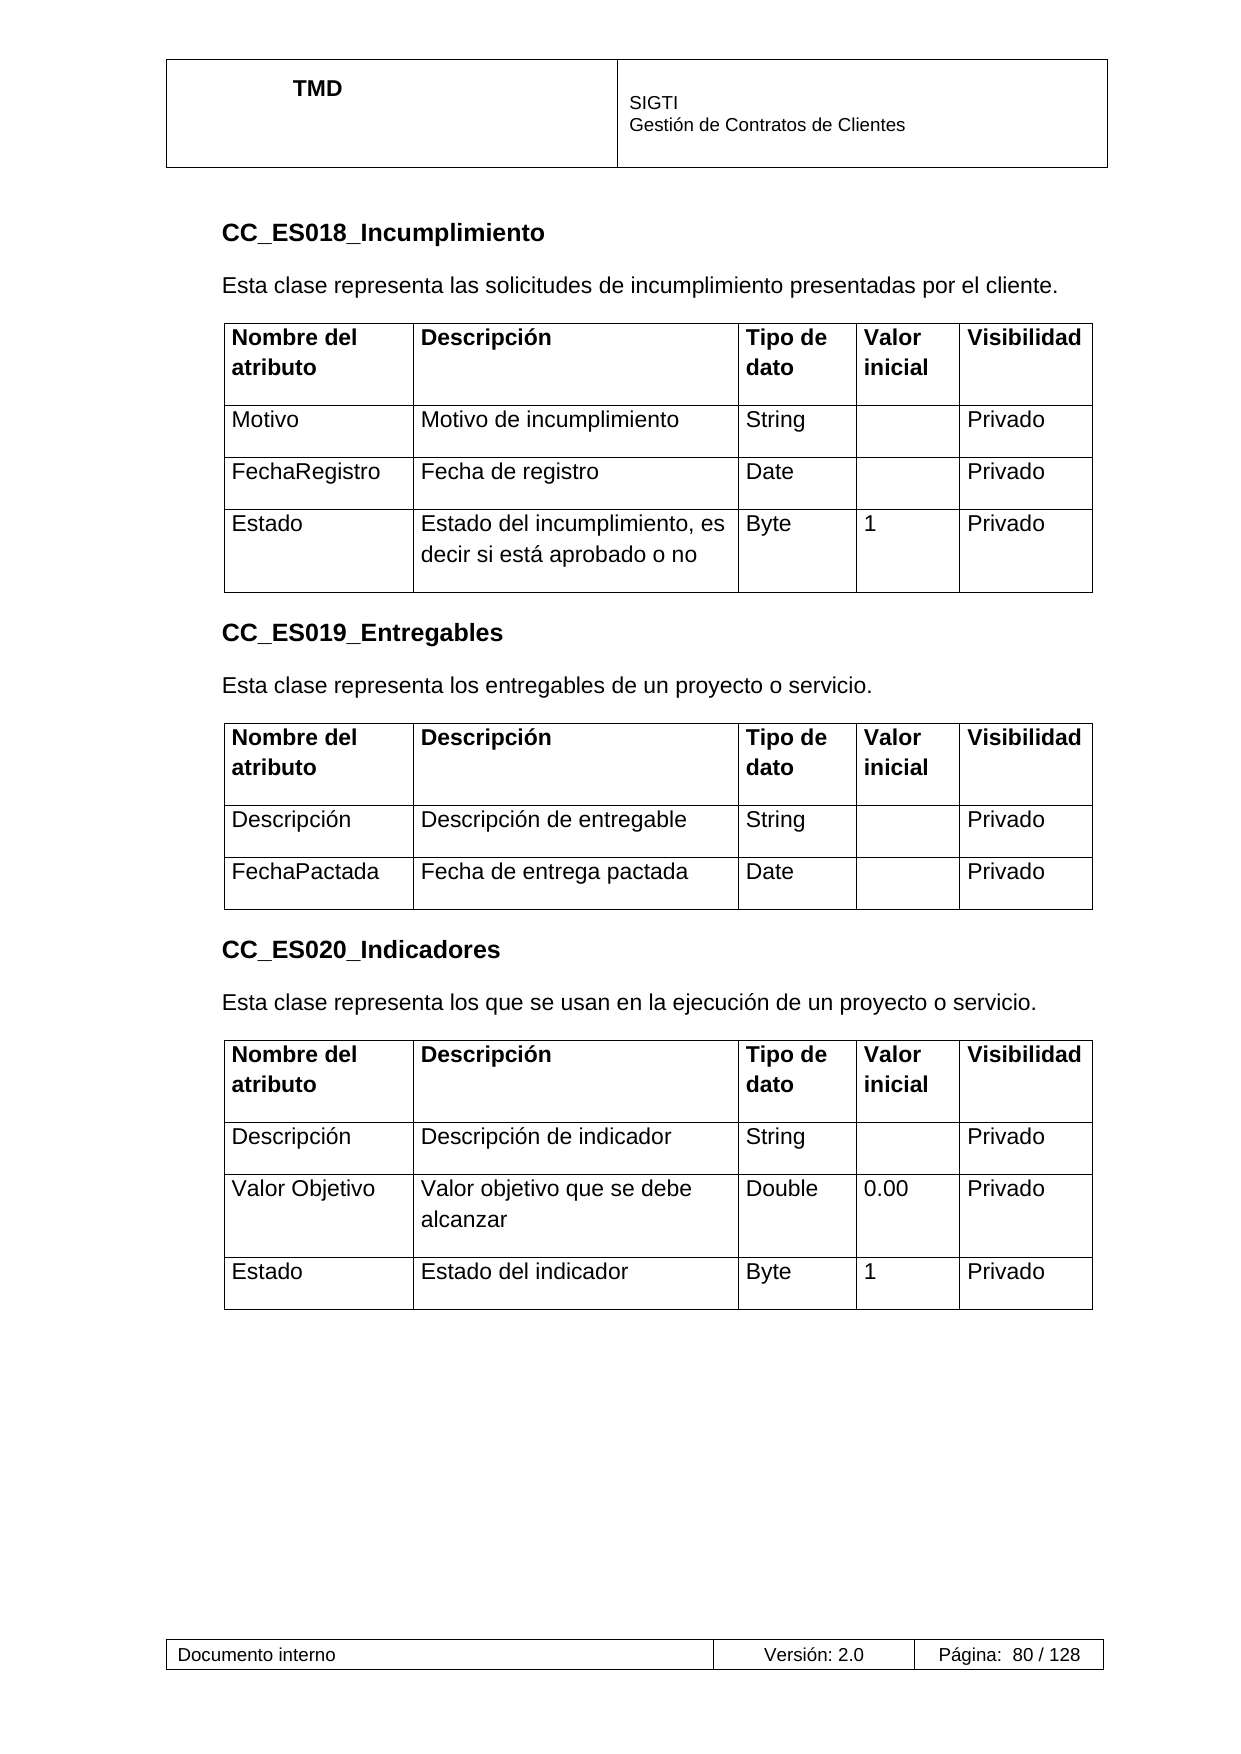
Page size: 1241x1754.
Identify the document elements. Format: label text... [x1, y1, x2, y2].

table_cell Fecha de registro [414, 458, 738, 509]
table_cell Motivo de incumplimiento [414, 406, 738, 457]
table_cell Descripción [225, 806, 413, 857]
table_header Nombre del atributo [225, 1041, 413, 1122]
table_cell [857, 1123, 959, 1174]
table_cell Date [739, 858, 856, 909]
table_header Visibilidad [960, 324, 1092, 405]
table_cell Privado [960, 806, 1092, 857]
table_cell Valor objetivo que se debe alcanzar [414, 1175, 738, 1257]
table_cell Estado del indicador [414, 1258, 738, 1309]
table_cell Fecha de entrega pactada [414, 858, 738, 909]
table_header Visibilidad [960, 1041, 1092, 1122]
table_cell Byte [739, 510, 856, 592]
table_cell [857, 458, 959, 509]
table_header Nombre del atributo [225, 324, 413, 405]
table_header Descripción [414, 1041, 738, 1122]
table_header Visibilidad [960, 724, 1092, 805]
table_cell Valor Objetivo [225, 1175, 413, 1257]
list CC_ES020_Indicadores [222, 935, 1092, 964]
table_cell Estado [225, 1258, 413, 1309]
table_cell Privado [960, 1123, 1092, 1174]
table_cell Privado [960, 406, 1092, 457]
table_cell Privado [960, 858, 1092, 909]
table_cell String [739, 1123, 856, 1174]
table_cell Descripción de indicador [414, 1123, 738, 1174]
table_cell Date [739, 458, 856, 509]
table_header Valor inicial [857, 724, 959, 805]
table_cell Estado [225, 510, 413, 592]
table_header Descripción [414, 324, 738, 405]
table_header Nombre del atributo [225, 724, 413, 805]
table_cell [857, 858, 959, 909]
table_cell FechaPactada [225, 858, 413, 909]
table_cell Motivo [225, 406, 413, 457]
list Esta clase representa los entregables de un proyecto o servicio. [222, 672, 1092, 698]
table_cell 1 [857, 1258, 959, 1309]
table_cell Privado [960, 1175, 1092, 1257]
list CC_ES019_Entregables [222, 618, 1092, 646]
table_header Valor inicial [857, 1041, 959, 1122]
table_cell Estado del incumplimiento, es decir si está aprobado o no [414, 510, 738, 592]
table_cell String [739, 806, 856, 857]
list Esta clase representa los que se usan en la ejecución de un proyecto o servicio. [222, 989, 1092, 1015]
table_cell FechaRegistro [225, 458, 413, 509]
table_header Descripción [414, 724, 738, 805]
table_cell 1 [857, 510, 959, 592]
list CC_ES018_Incumplimiento [222, 218, 1092, 247]
table_header Valor inicial [857, 324, 959, 405]
table_cell Descripción de entregable [414, 806, 738, 857]
table_cell Privado [960, 458, 1092, 509]
table_cell Privado [960, 510, 1092, 592]
table_cell String [739, 406, 856, 457]
table_header Tipo de dato [739, 1041, 856, 1122]
table_cell Privado [960, 1258, 1092, 1309]
table_cell [857, 406, 959, 457]
table_header Tipo de dato [739, 724, 856, 805]
table_cell Double [739, 1175, 856, 1257]
list Esta clase representa las solicitudes de incumplimiento presentadas por el cliente. [222, 272, 1092, 298]
table_cell Byte [739, 1258, 856, 1309]
table_cell [857, 806, 959, 857]
table_header Tipo de dato [739, 324, 856, 405]
table_cell Descripción [225, 1123, 413, 1174]
table_cell 0.00 [857, 1175, 959, 1257]
